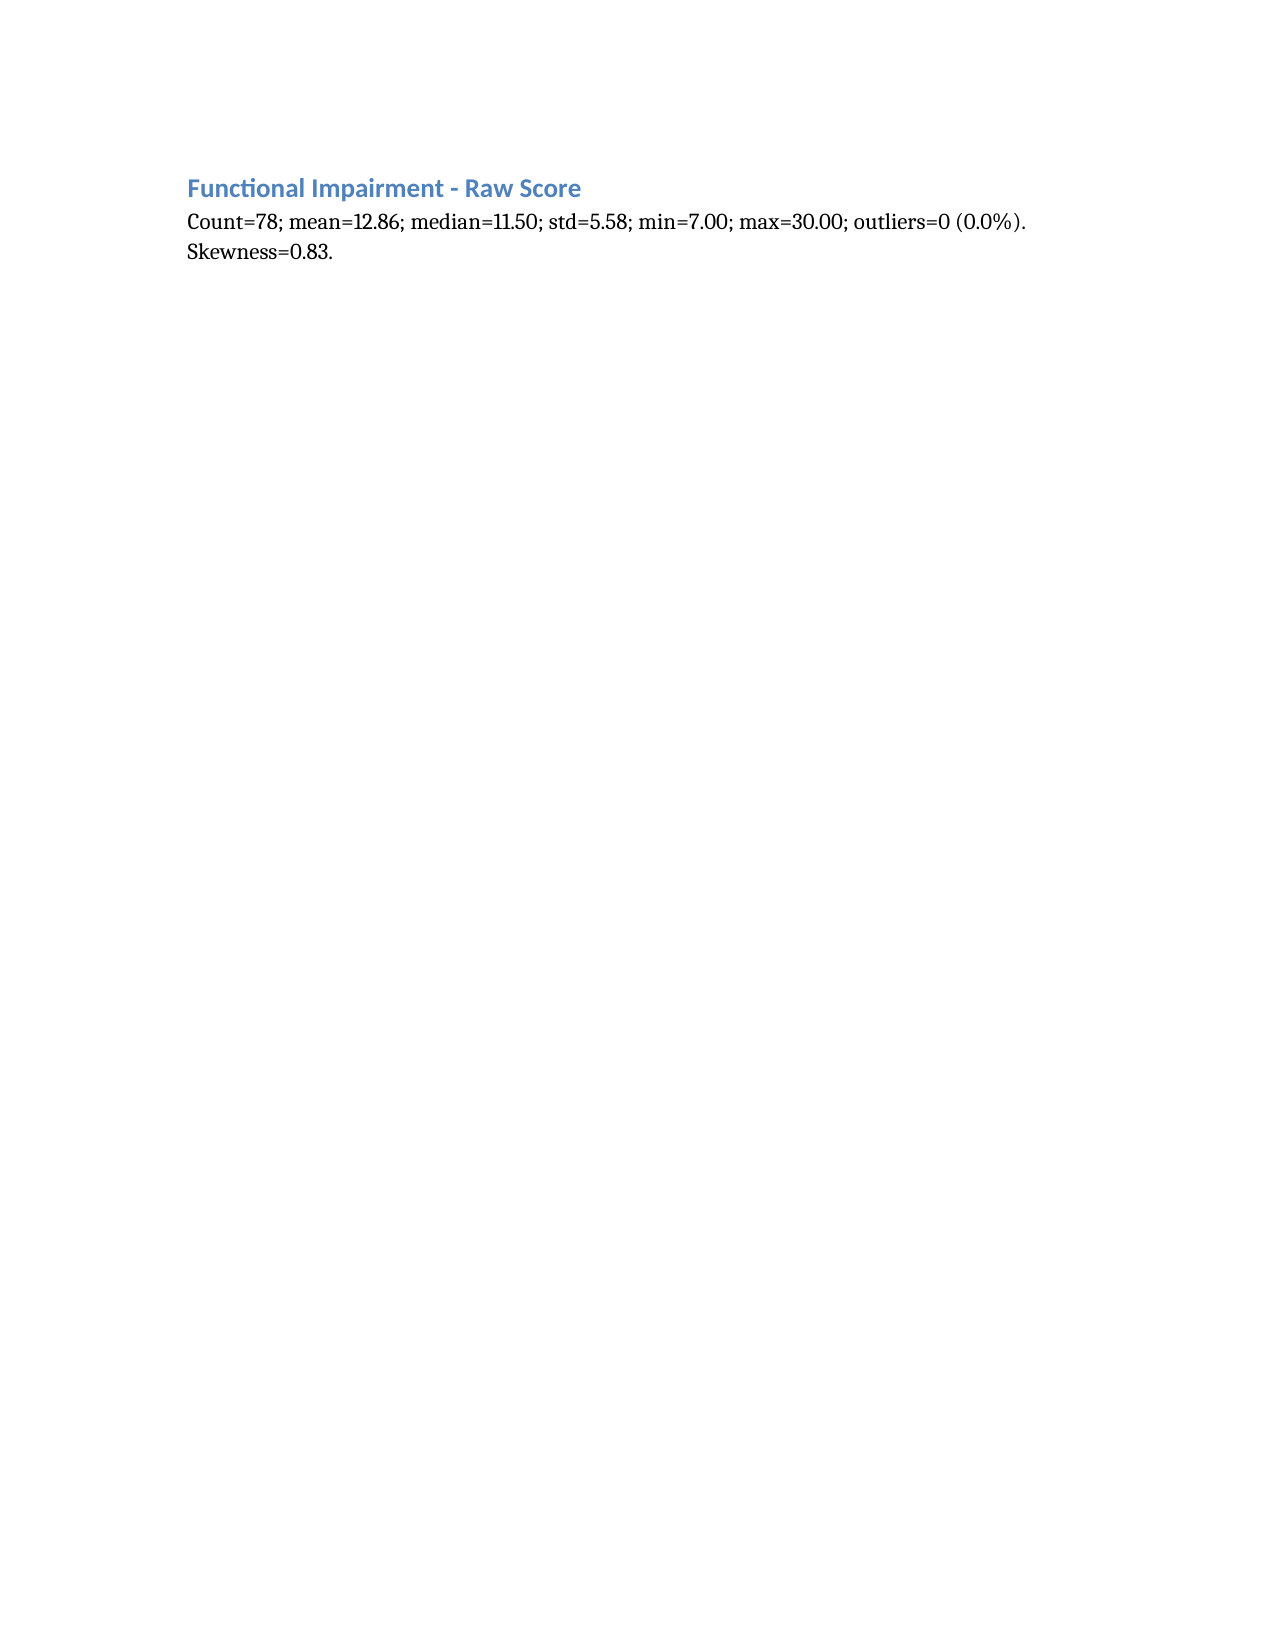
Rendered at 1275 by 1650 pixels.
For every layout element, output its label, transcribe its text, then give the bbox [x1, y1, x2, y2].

text Count=78; mean=12.86; median=11.50; std=5.58; min=7.00; max=30.00; outliers=0 (0.0%). Skewness=0.83. [187, 209, 1087, 265]
subtitle Functional Impairment - Raw Score [187, 171, 1087, 204]
